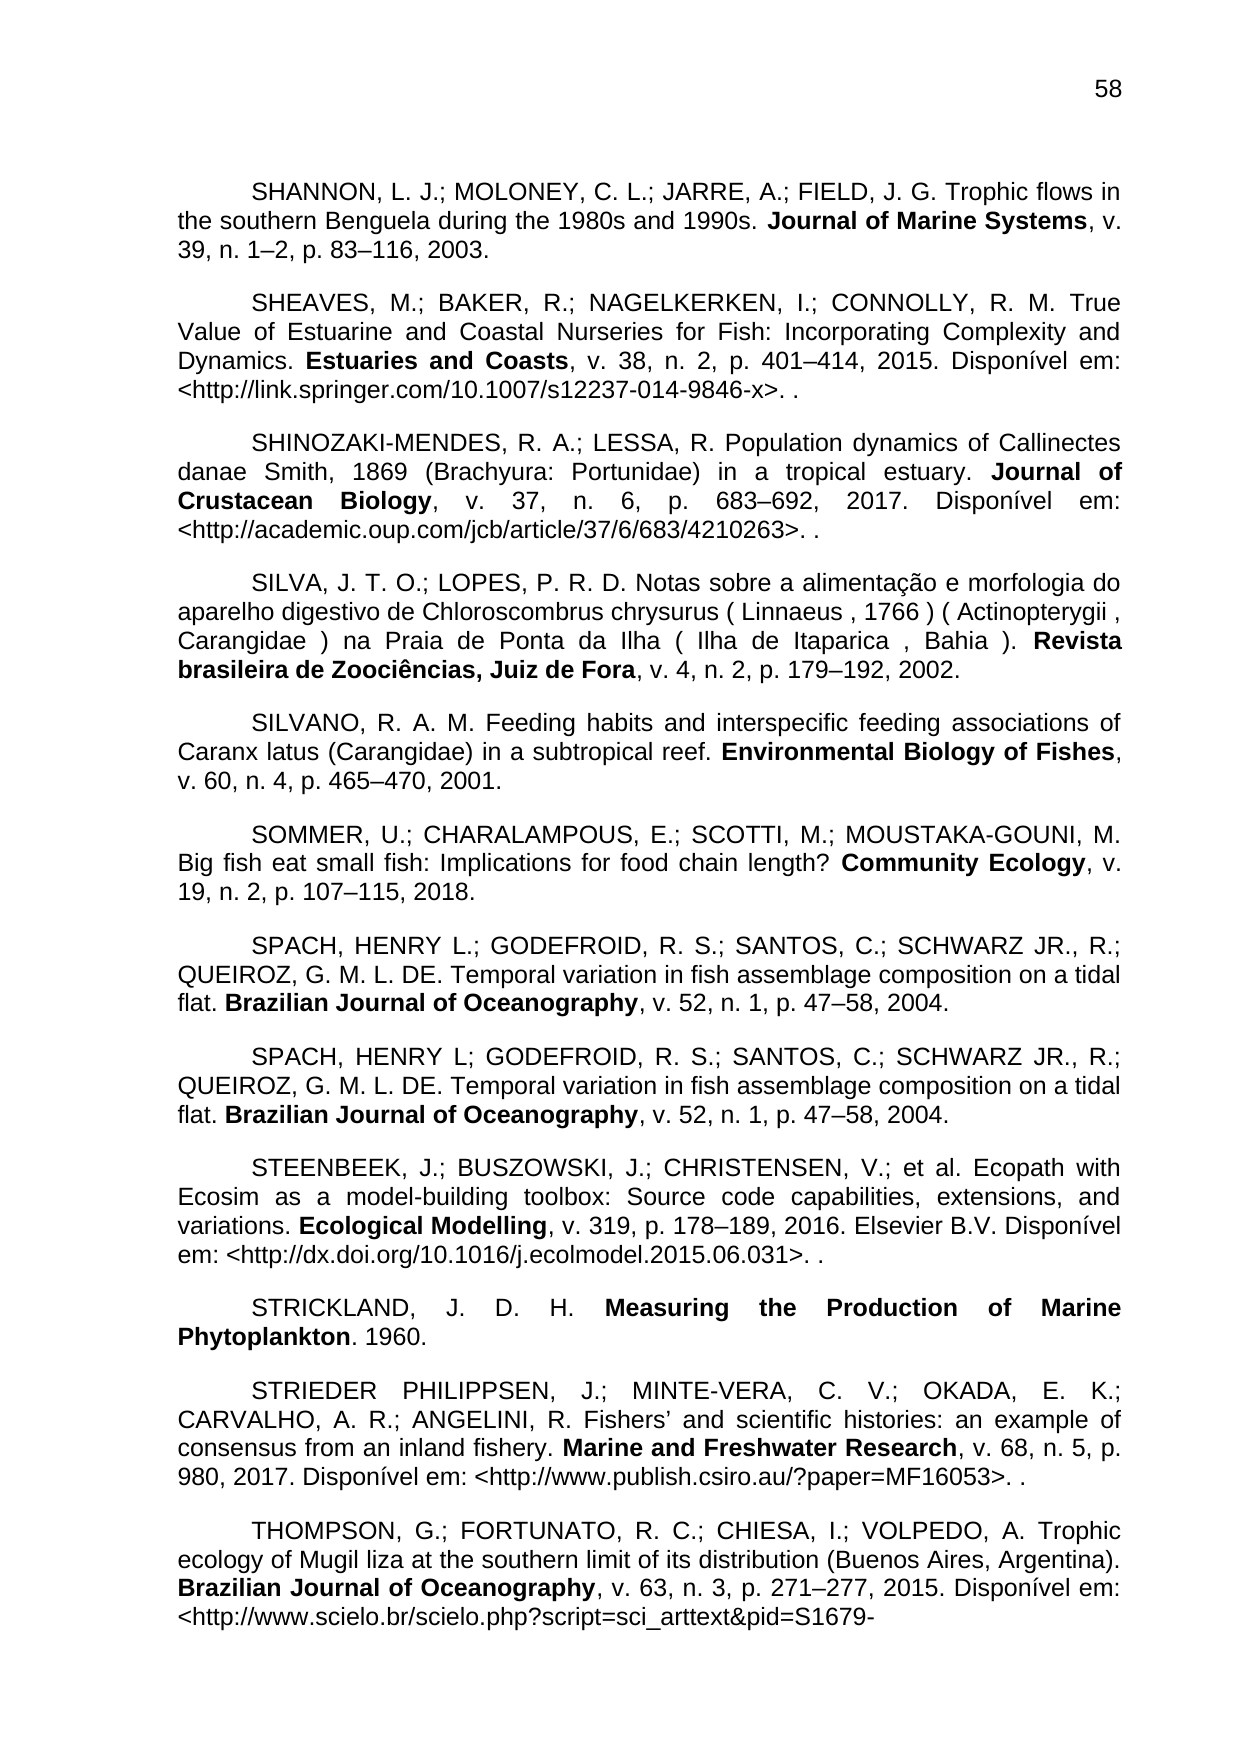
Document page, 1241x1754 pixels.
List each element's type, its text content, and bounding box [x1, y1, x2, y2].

text STRICKLAND, J. D. H. Measuring the Production of Marine Phytoplankton. 1960. [177, 1293, 1122, 1351]
text SILVA, J. T. O.; LOPES, P. R. D. Notas sobre a alimentação e morfologia do aparelho digestivo de Chloroscombrus chrysurus ( Linnaeus , 1766 ) ( Actinopterygii , Carangidae ) na Praia de Ponta da Ilha ( Ilha de Itaparica , Bahia ). Revista brasileira de Zoociências, Juiz de Fora, v. 4, n. 2, p. 179–192, 2002. [177, 568, 1122, 683]
text STRIEDER PHILIPPSEN, J.; MINTE-VERA, C. V.; OKADA, E. K.; CARVALHO, A. R.; ANGELINI, R. Fishers’ and scientific histories: an example of consensus from an inland fishery. Marine and Freshwater Research, v. 68, n. 5, p. 980, 2017. Disponível em: <http://www.publish.csiro.au/?paper=MF16053>. . [177, 1376, 1122, 1491]
text SPACH, HENRY L; GODEFROID, R. S.; SANTOS, C.; SCHWARZ JR., R.; QUEIROZ, G. M. L. DE. Temporal variation in fish assemblage composition on a tidal flat. Brazilian Journal of Oceanography, v. 52, n. 1, p. 47–58, 2004. [177, 1042, 1122, 1128]
text SPACH, HENRY L.; GODEFROID, R. S.; SANTOS, C.; SCHWARZ JR., R.; QUEIROZ, G. M. L. DE. Temporal variation in fish assemblage composition on a tidal flat. Brazilian Journal of Oceanography, v. 52, n. 1, p. 47–58, 2004. [177, 931, 1122, 1017]
text SILVANO, R. A. M. Feeding habits and interspecific feeding associations of Caranx latus (Carangidae) in a subtropical reef. Environmental Biology of Fishes, v. 60, n. 4, p. 465–470, 2001. [177, 708, 1122, 795]
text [177, 1516, 1122, 1631]
text SOMMER, U.; CHARALAMPOUS, E.; SCOTTI, M.; MOUSTAKA-GOUNI, M. Big fish eat small fish: Implications for food chain length? Community Ecology, v. 19, n. 2, p. 107–115, 2018. [177, 820, 1122, 906]
text STEENBEEK, J.; BUSZOWSKI, J.; CHRISTENSEN, V.; et al. Ecopath with Ecosim as a model-building toolbox: Source code capabilities, extensions, and variations. Ecological Modelling, v. 319, p. 178–189, 2016. Elsevier B.V. Disponível em: <http://dx.doi.org/10.1016/j.ecolmodel.2015.06.031>. . [177, 1153, 1122, 1268]
text SHANNON, L. J.; MOLONEY, C. L.; JARRE, A.; FIELD, J. G. Trophic flows in the southern Benguela during the 1980s and 1990s. Journal of Marine Systems, v. 39, n. 1–2, p. 83–116, 2003. [177, 177, 1122, 263]
text SHINOZAKI-MENDES, R. A.; LESSA, R. Population dynamics of Callinectes danae Smith, 1869 (Brachyura: Portunidae) in a tropical estuary. Journal of Crustacean Biology, v. 37, n. 6, p. 683–692, 2017. Disponível em: <http://academic.oup.com/jcb/article/37/6/683/4210263>. . [177, 428, 1122, 543]
text SHEAVES, M.; BAKER, R.; NAGELKERKEN, I.; CONNOLLY, R. M. True Value of Estuarine and Coastal Nurseries for Fish: Incorporating Complexity and Dynamics. Estuaries and Coasts, v. 38, n. 2, p. 401–414, 2015. Disponível em: <http://link.springer.com/10.1007/s12237-014-9846-x>. . [177, 288, 1122, 403]
